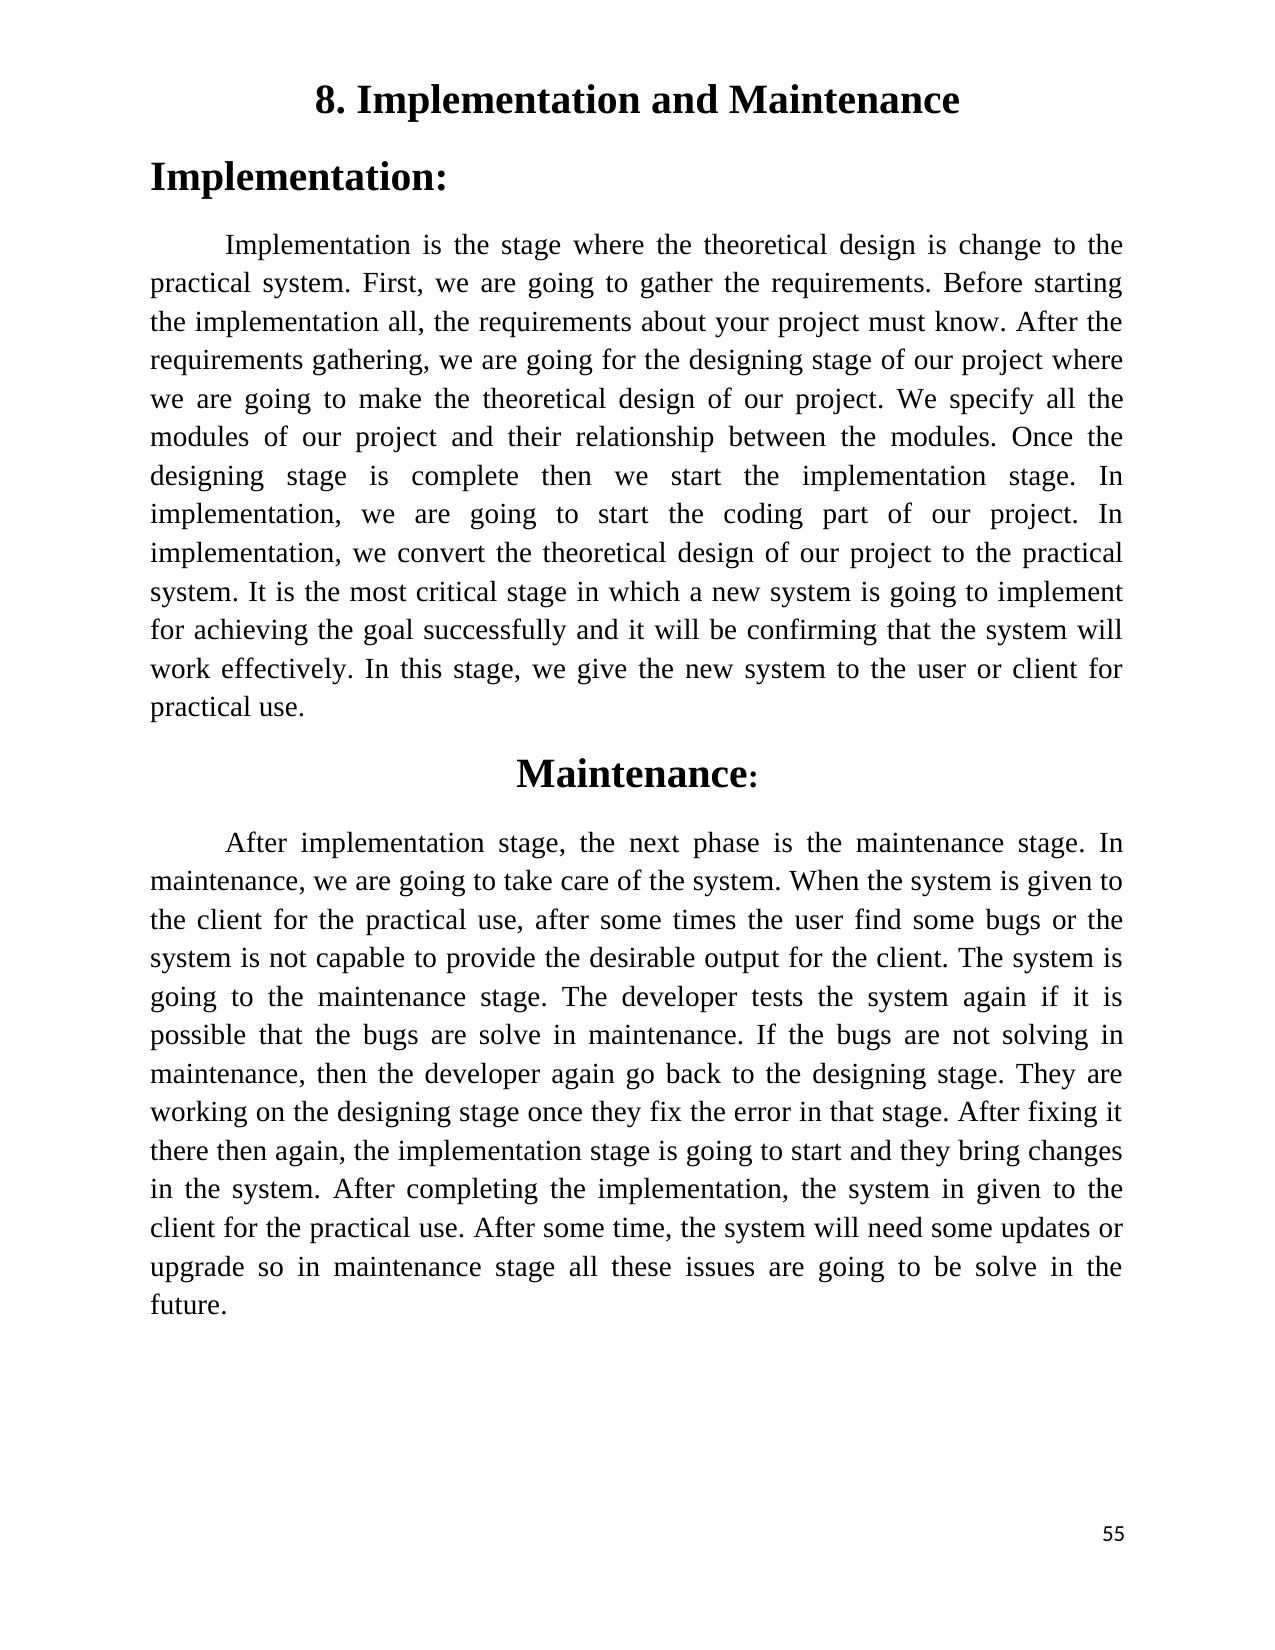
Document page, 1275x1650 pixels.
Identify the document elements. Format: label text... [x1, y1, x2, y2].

text 8. Implementation and Maintenance [150, 75, 1125, 123]
text Maintenance: [150, 749, 1125, 797]
text Implementation: [150, 151, 1125, 199]
text After implementation stage, the next phase is the maintenance stage. In maintenance, we are going to take care of the system. When the system is given to the client for the practical use, after some times the user find some bugs or the system is not capable to provide the desirable output for the client. The system is going to the maintenance stage. The developer tests the system again if it is possible that the bugs are solve in maintenance. If the bugs are not solving in maintenance, then the developer again go back to the designing stage. They are working on the designing stage once they fix the error in that stage. After fixing it there then again, the implementation stage is going to start and they bring changes in the system. After completing the implementation, the system in given to the client for the practical use. After some time, the system will need some updates or upgrade so in maintenance stage all these issues are going to be solve in the future. [150, 825, 1125, 1321]
text Implementation is the stage where the theoretical design is change to the practical system. First, we are going to gather the requirements. Before starting the implementation all, the requirements about your project must know. After the requirements gathering, we are going for the designing stage of our project where we are going to make the theoretical design of our project. We specify all the modules of our project and their relationship between the modules. Once the designing stage is complete then we start the implementation stage. In implementation, we are going to start the coding part of our project. In implementation, we convert the theoretical design of our project to the practical system. It is the most critical stage in which a new system is going to implement for achieving the goal successfully and it will be confirming that the system will work effectively. In this stage, we give the new system to the user or client for practical use. [150, 227, 1125, 723]
